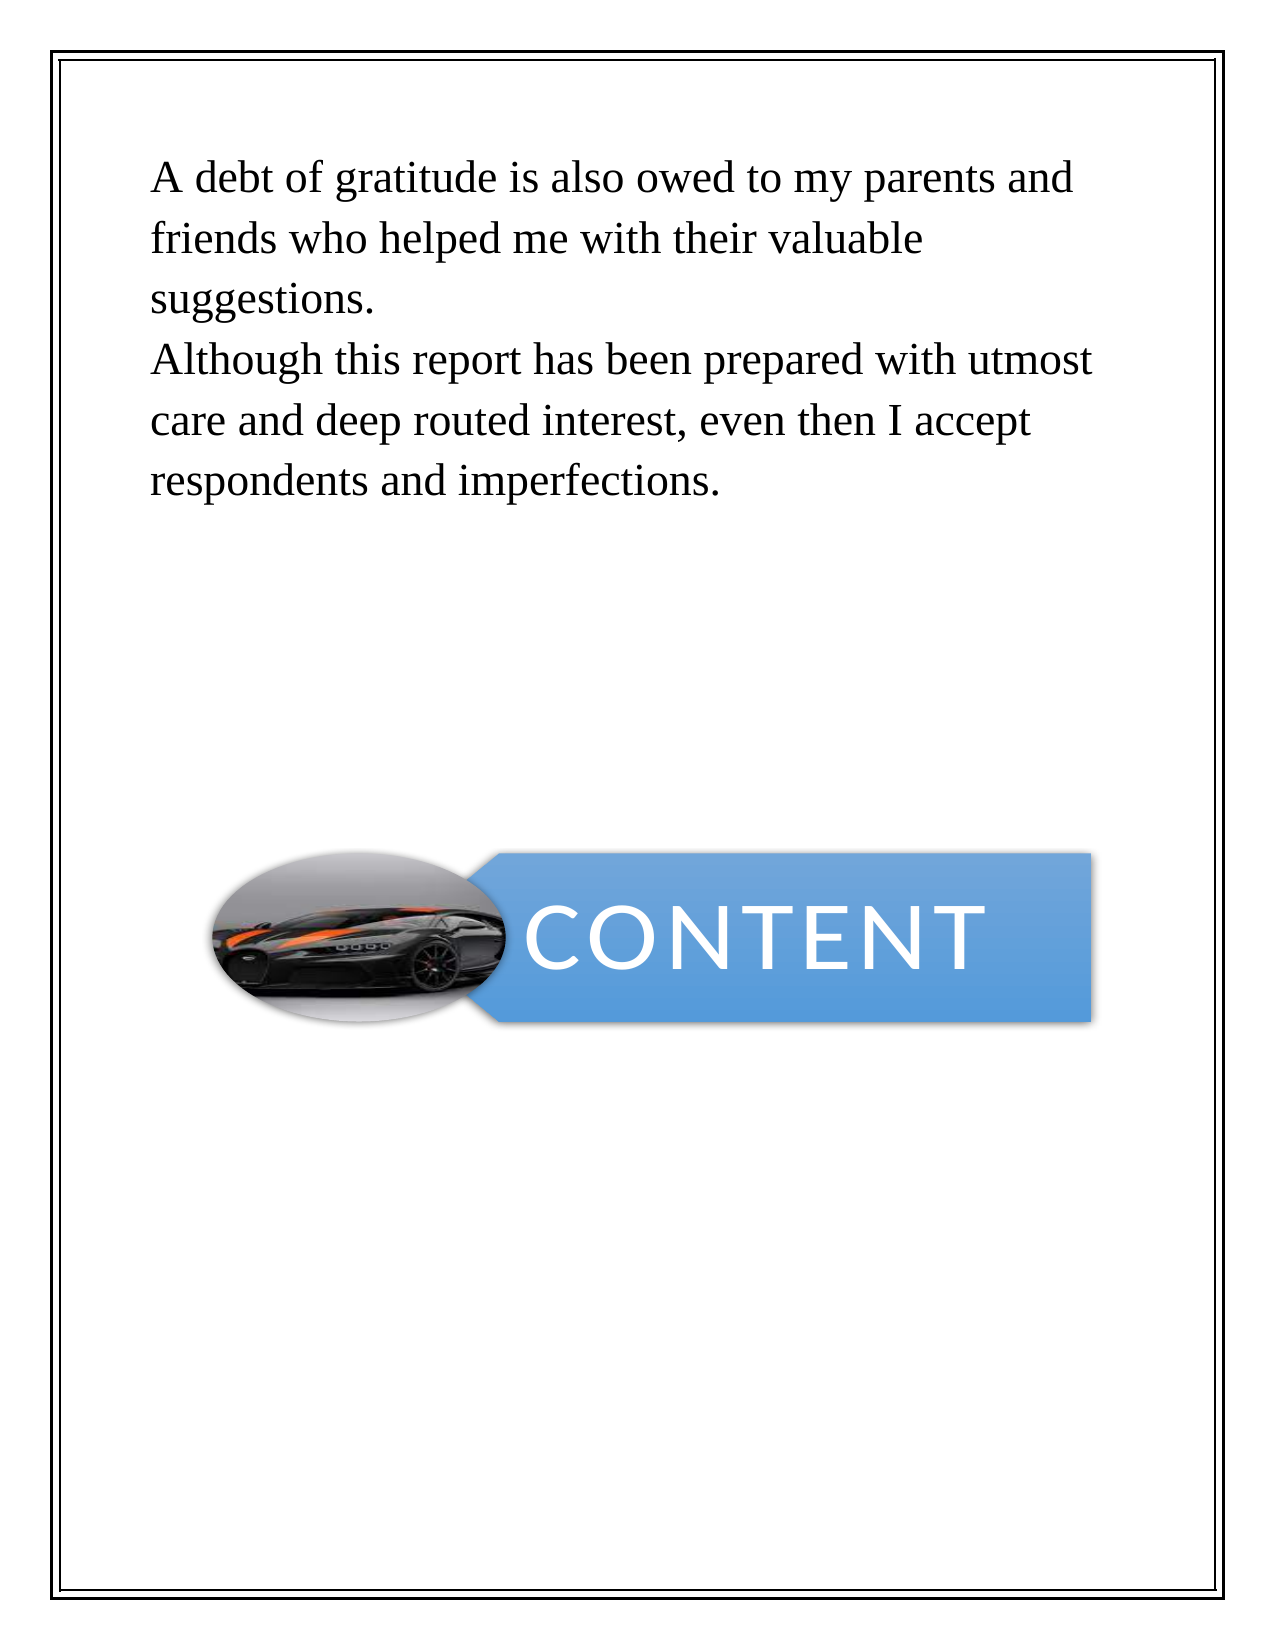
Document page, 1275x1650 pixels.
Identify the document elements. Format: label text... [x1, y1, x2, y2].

text Although this report has been prepared with utmost care and deep routed interest, even then I accept respondents and imperfections. [150, 332, 1125, 505]
text A debt of gratitude is also owed to my parents and friends who helped me with their valuable suggestions. [150, 150, 1125, 324]
picture [212, 853, 506, 1022]
